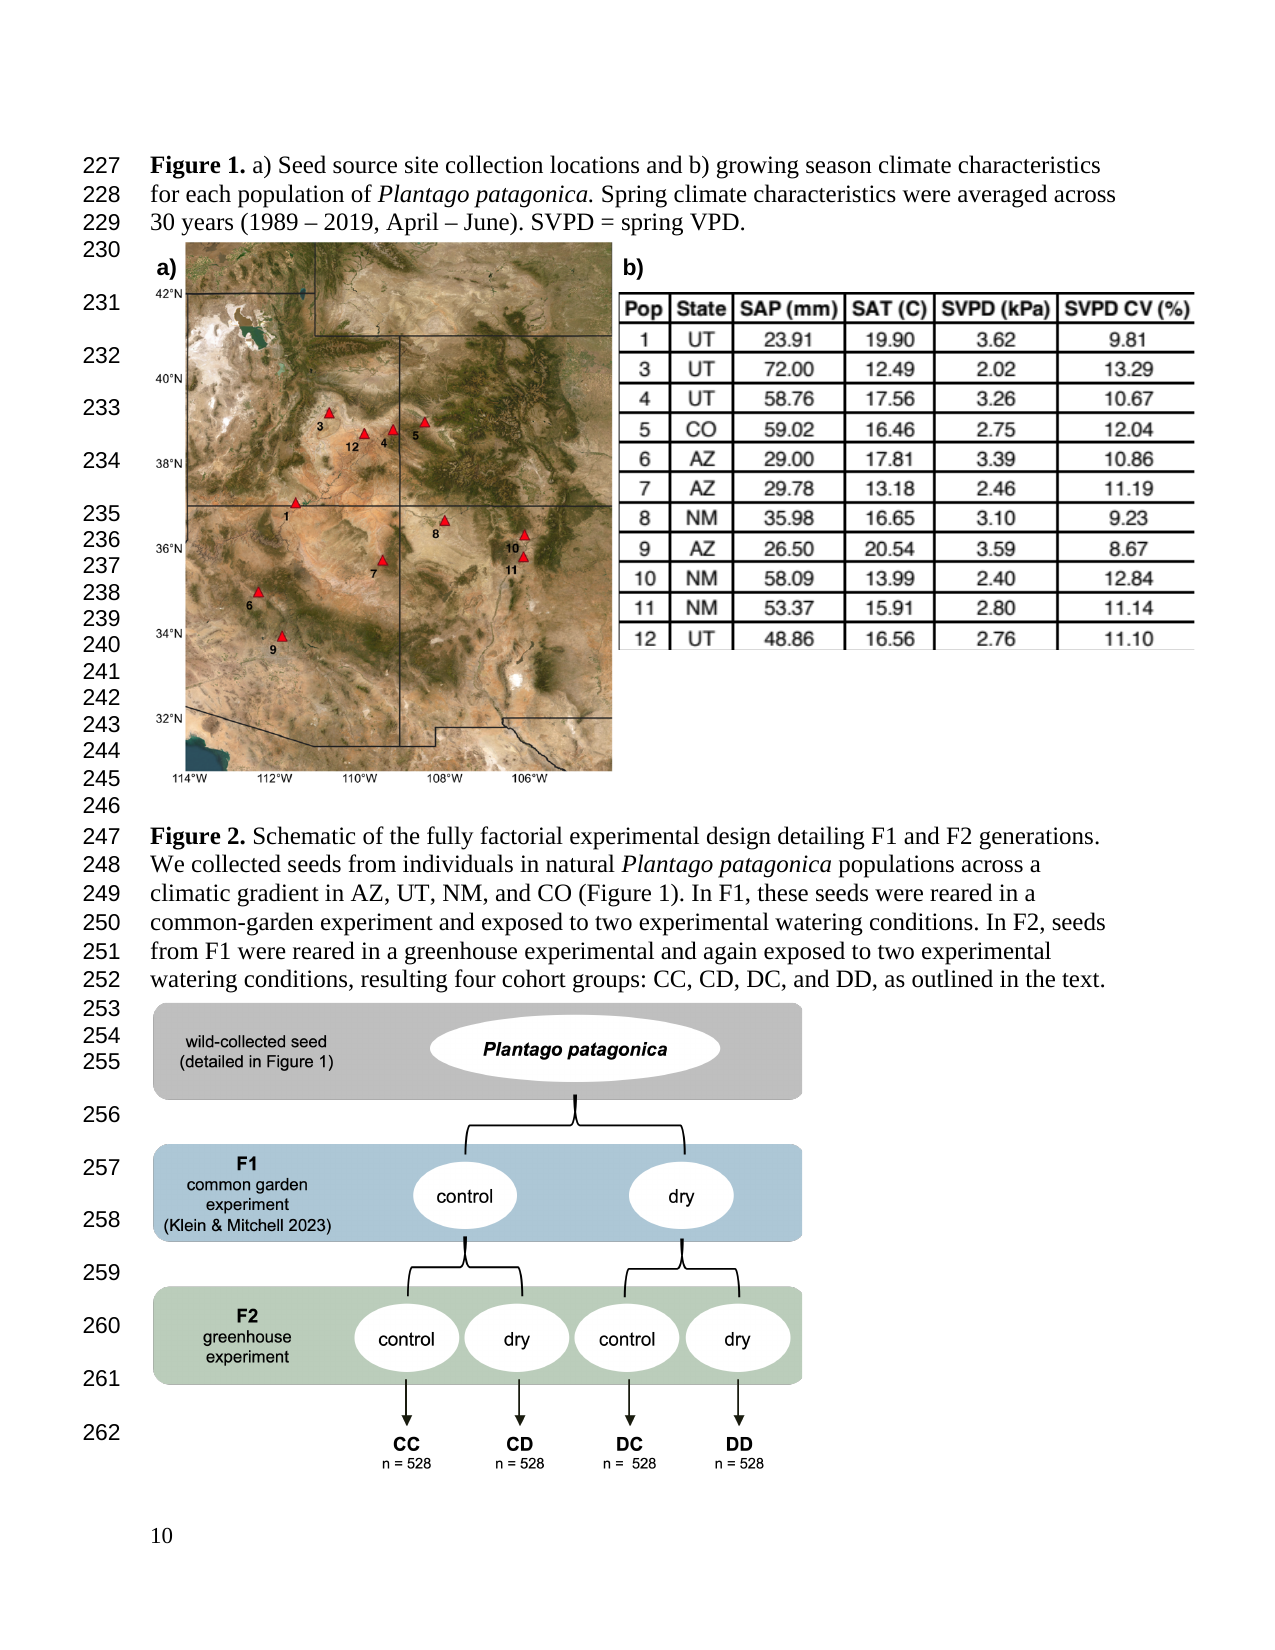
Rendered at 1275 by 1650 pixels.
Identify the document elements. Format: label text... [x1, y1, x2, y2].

text Figure 1. a) Seed source site collection locations and b) growing season climate characteristics for each population of Plantago patagonica. Spring climate characteristics were averaged across 30 years (1989 – 2019, April – June). SVPD = spring VPD. [150, 150, 1125, 236]
text Figure 2. Schematic of the fully factorial experimental design detailing F1 and F2 generations. We collected seeds from individuals in natural Plantago patagonica populations across a climatic gradient in AZ, UT, NM, and CO (Figure 1). In F1, these seeds were reared in a common-garden experiment and exposed to two experimental watering conditions. In F2, seeds from F1 were reared in a greenhouse experimental and again exposed to two experimental watering conditions, resulting four cohort groups: CC, CD, DC, and DD, as outlined in the text. [150, 821, 1125, 993]
picture [150, 1002, 802, 1472]
picture [154, 236, 616, 788]
